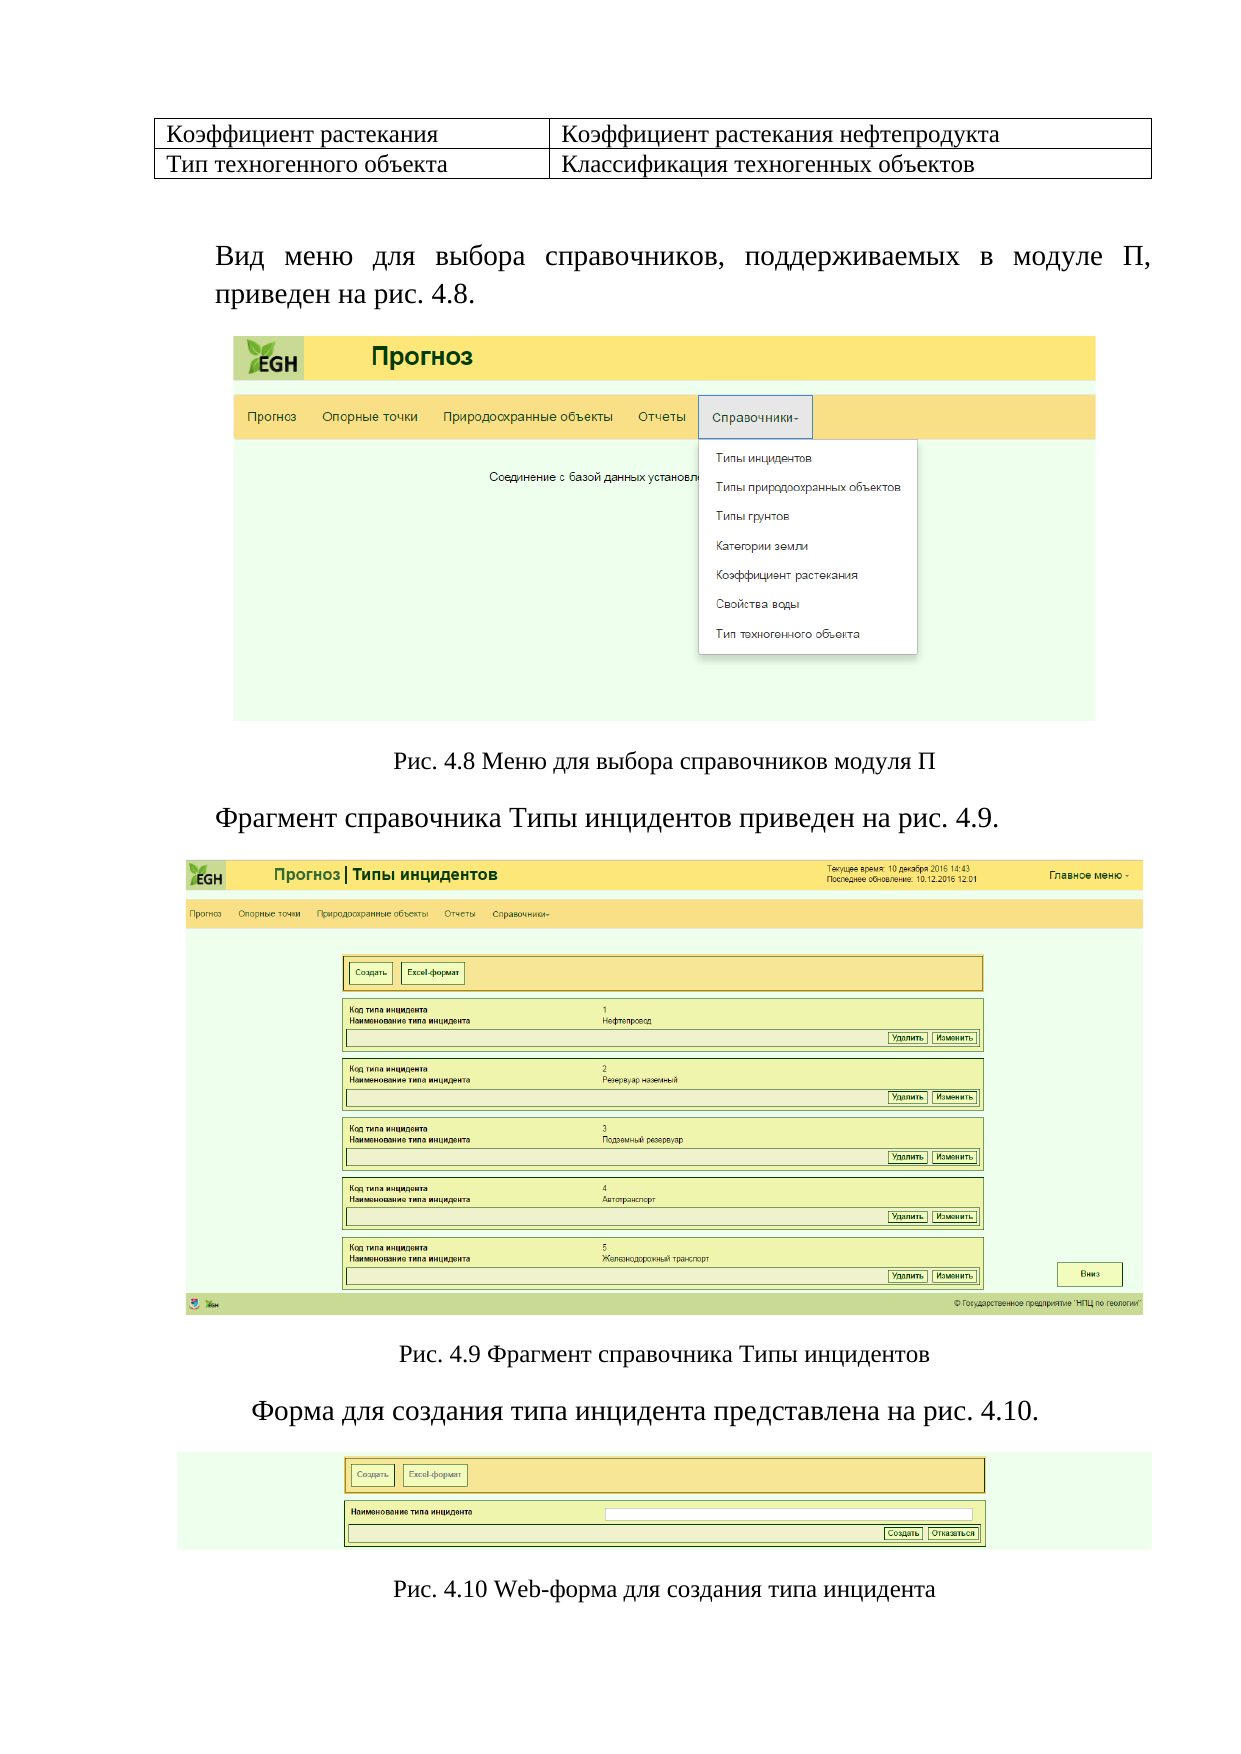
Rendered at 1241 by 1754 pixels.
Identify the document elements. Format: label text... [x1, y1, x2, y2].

picture [233, 336, 1096, 721]
table_cell Классификация техногенных объектов [550, 149, 1151, 178]
table_cell Коэффициент растекания [155, 119, 549, 148]
table_cell Коэффициент растекания нефтепродукта [550, 119, 1151, 148]
text Рис. 4.9 Фрагмент справочника Типы инцидентов [177, 1339, 1152, 1368]
text Рис. 4.8 Меню для выбора справочников модуля П [177, 746, 1152, 775]
text Рис. 4.10 Web-форма для создания типа инцидента [177, 1574, 1152, 1603]
table_cell Тип техногенного объекта [155, 149, 549, 178]
picture [177, 1452, 1152, 1550]
text Форма для создания типа инцидента представлена на рис. 4.10. [177, 1393, 1152, 1427]
text Вид меню для выбора справочников, поддерживаемых в модуле П, приведен на рис. 4.8. [215, 238, 1152, 310]
picture [185, 859, 1144, 1315]
text Фрагмент справочника Типы инцидентов приведен на рис. 4.9. [215, 800, 1152, 833]
